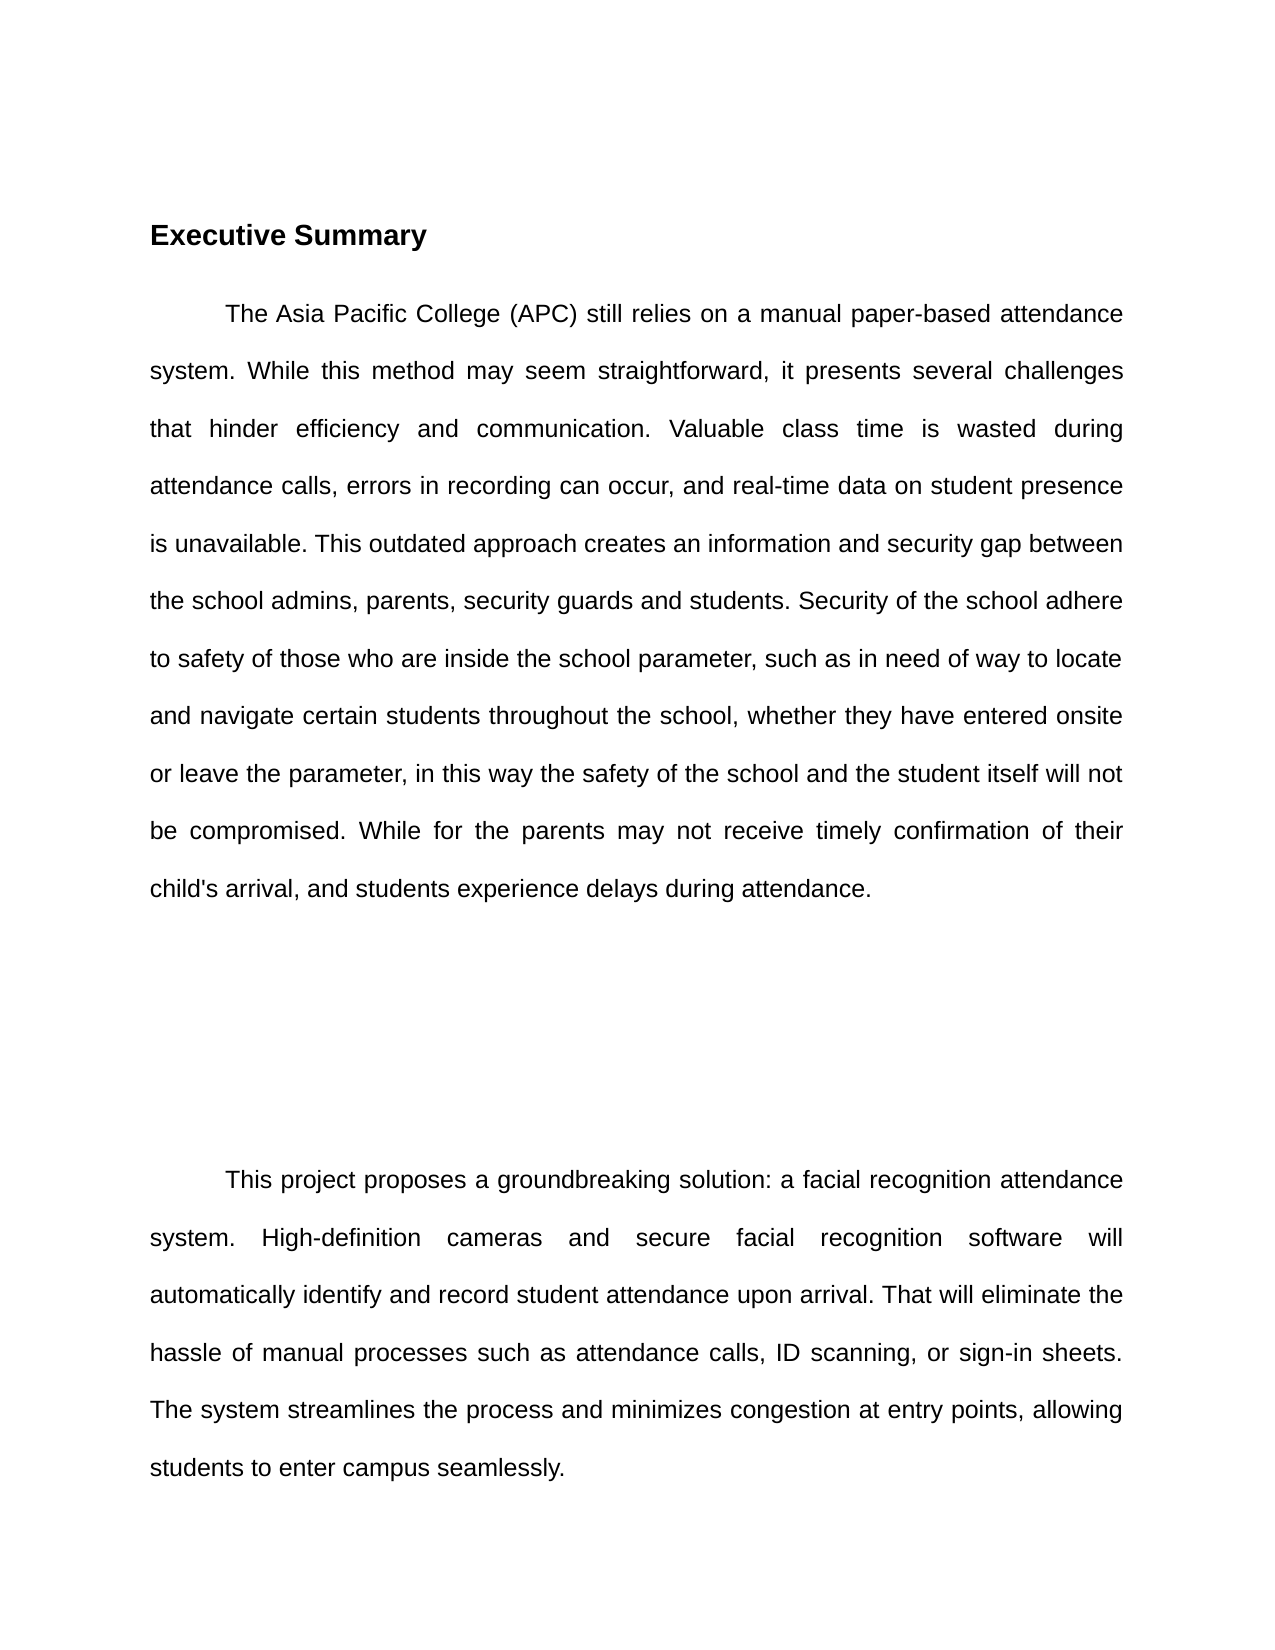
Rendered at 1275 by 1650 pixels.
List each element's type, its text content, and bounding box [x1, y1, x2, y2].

text This project proposes a groundbreaking solution: a facial recognition attendance system. High-definition cameras and secure facial recognition software will automatically identify and record student attendance upon arrival. That will eliminate the hassle of manual processes such as attendance calls, ID scanning, or sign-in sheets. The system streamlines the process and minimizes congestion at entry points, allowing students to enter campus seamlessly. [149, 1165, 1125, 1481]
text The Asia Pacific College (APC) still relies on a manual paper-based attendance system. While this method may seem straightforward, it presents several challenges that hinder efficiency and communication. Valuable class time is wasted during attendance calls, errors in recording can occur, and real-time data on student presence is unavailable. This outdated approach creates an information and security gap between the school admins, parents, security guards and students. Security of the school adhere to safety of those who are inside the school parameter, such as in need of way to locate and navigate certain students throughout the school, whether they have entered onsite or leave the parameter, in this way the safety of the school and the student itself will not be compromised. While for the parents may not receive timely confirmation of their child's arrival, and students experience delays during attendance. [149, 298, 1125, 902]
subtitle Executive Summary [150, 218, 1125, 251]
